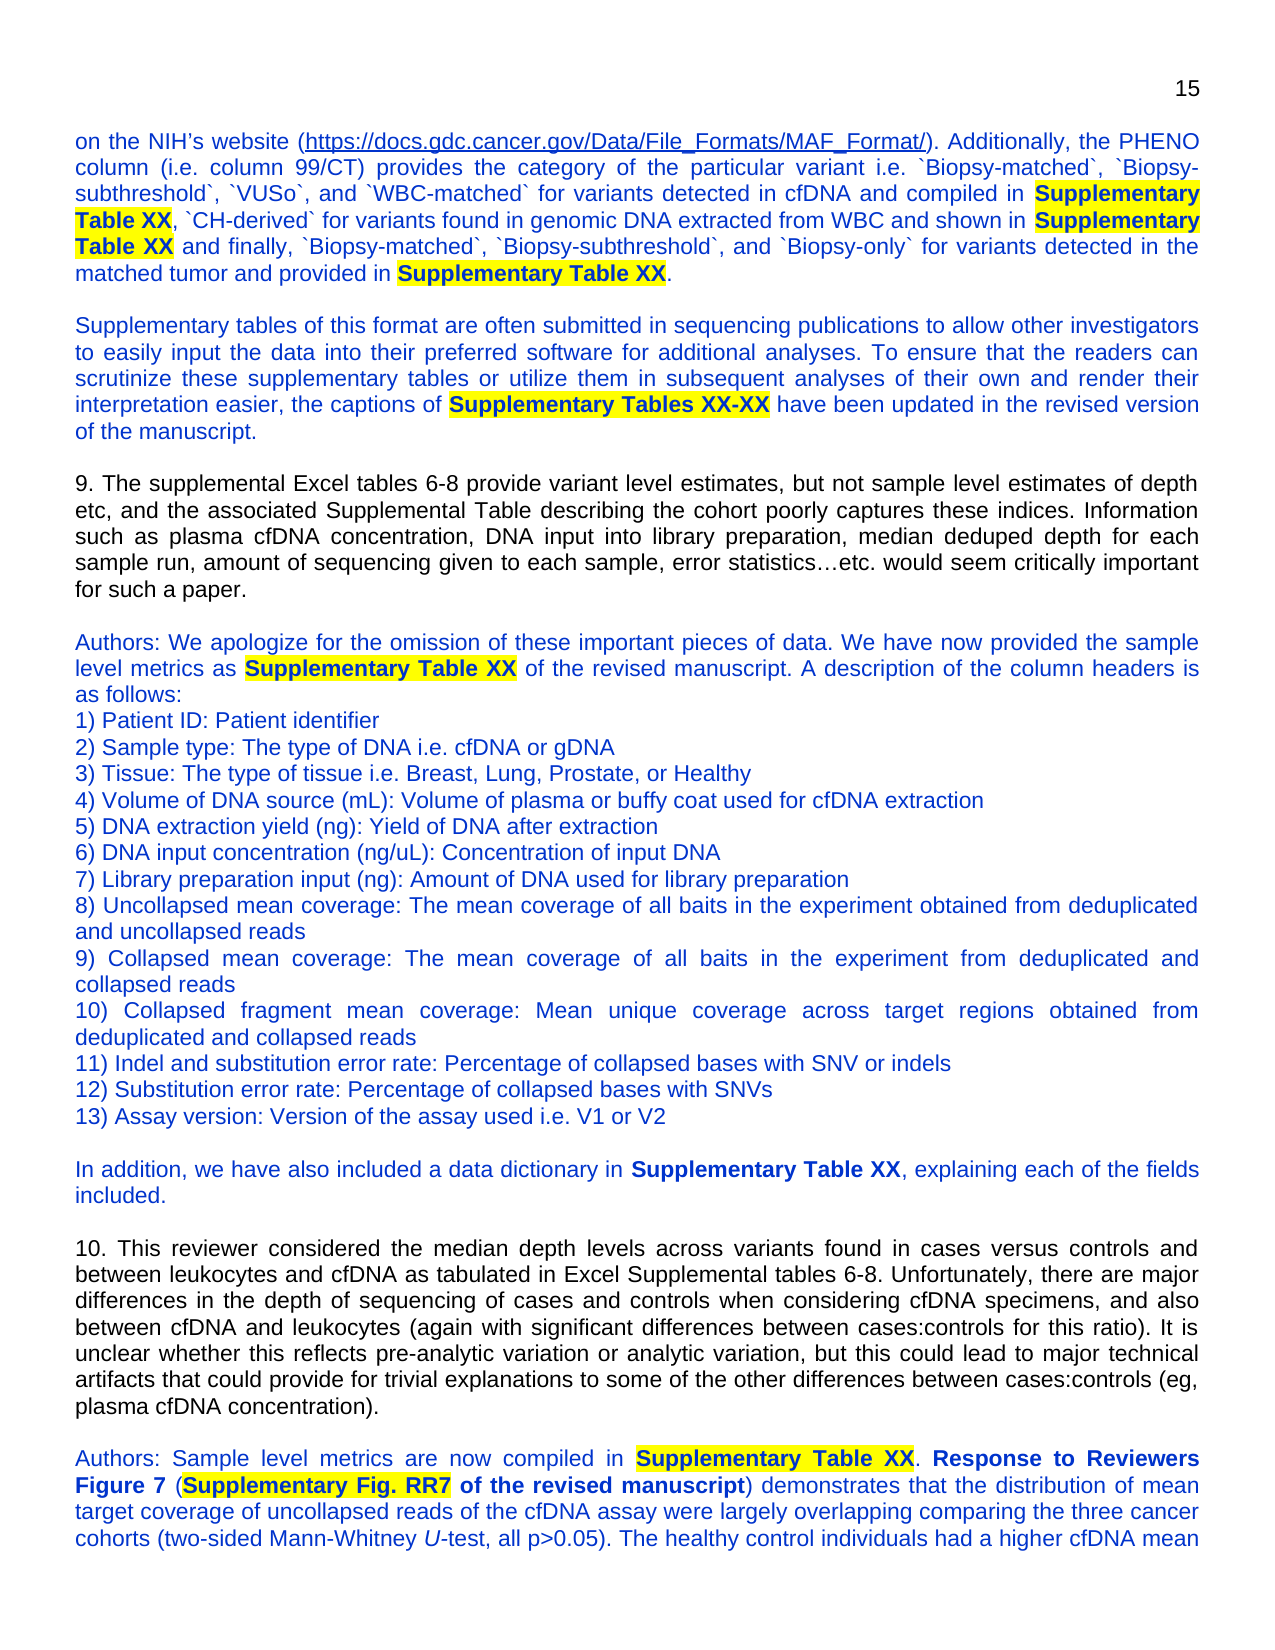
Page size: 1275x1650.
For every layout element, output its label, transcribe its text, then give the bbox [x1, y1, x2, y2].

text 8) Uncollapsed mean coverage: The mean coverage of all baits in the experiment obtained from deduplicated and uncollapsed reads [75, 892, 1200, 945]
text 1) Patient ID: Patient identifier [75, 707, 1200, 734]
text 3) Tissue: The type of tissue i.e. Breast, Lung, Prostate, or Healthy [75, 760, 1200, 787]
text 7) Library preparation input (ng): Amount of DNA used for library preparation [75, 866, 1200, 892]
text 11) Indel and substitution error rate: Percentage of collapsed bases with SNV or indels [75, 1050, 1200, 1076]
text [75, 128, 1200, 286]
text 4) Volume of DNA source (mL): Volume of plasma or buffy coat used for cfDNA extraction [75, 787, 1200, 813]
text 10. This reviewer considered the median depth levels across variants found in cases versus controls and between leukocytes and cfDNA as tabulated in Excel Supplemental tables 6-8. Unfortunately, there are major differences in the depth of sequencing of cases and controls when considering cfDNA specimens, and also between cfDNA and leukocytes (again with significant differences between cases:controls for this ratio). It is unclear whether this reflects pre-analytic variation or analytic variation, but this could lead to major technical artifacts that could provide for trivial explanations to some of the other differences between cases:controls (eg, plasma cfDNA concentration). [75, 1234, 1200, 1419]
text 9. The supplemental Excel tables 6-8 provide variant level estimates, but not sample level estimates of depth etc, and the associated Supplemental Table describing the cohort poorly captures these indices. Information such as plasma cfDNA concentration, DNA input into library preparation, median deduped depth for each sample run, amount of sequencing given to each sample, error statistics…etc. would seem critically important for such a paper. [75, 470, 1200, 602]
text 12) Substitution error rate: Percentage of collapsed bases with SNVs [75, 1076, 1200, 1103]
text 13) Assay version: Version of the assay used i.e. V1 or V2 [75, 1103, 1200, 1129]
text 6) DNA input concentration (ng/uL): Concentration of input DNA [75, 839, 1200, 866]
text 2) Sample type: The type of DNA i.e. cfDNA or gDNA [75, 734, 1200, 760]
text 5) DNA extraction yield (ng): Yield of DNA after extraction [75, 813, 1200, 839]
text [75, 1445, 1200, 1551]
text In addition, we have also included a data dictionary in Supplementary Table XX, explaining each of the fields included. [75, 1156, 1200, 1208]
text Supplementary tables of this format are often submitted in sequencing publications to allow other investigators to easily input the data into their preferred software for additional analyses. To ensure that the readers can scrutinize these supplementary tables or utilize them in subsequent analyses of their own and render their interpretation easier, the captions of Supplementary Tables XX-XX have been updated in the revised version of the manuscript. [75, 312, 1200, 444]
text 10) Collapsed fragment mean coverage: Mean unique coverage across target regions obtained from deduplicated and collapsed reads [75, 997, 1200, 1050]
text 9) Collapsed mean coverage: The mean coverage of all baits in the experiment from deduplicated and collapsed reads [75, 945, 1200, 997]
text Authors: We apologize for the omission of these important pieces of data. We have now provided the sample level metrics as Supplementary Table XX of the revised manuscript. A description of the column headers is as follows: [75, 628, 1200, 707]
